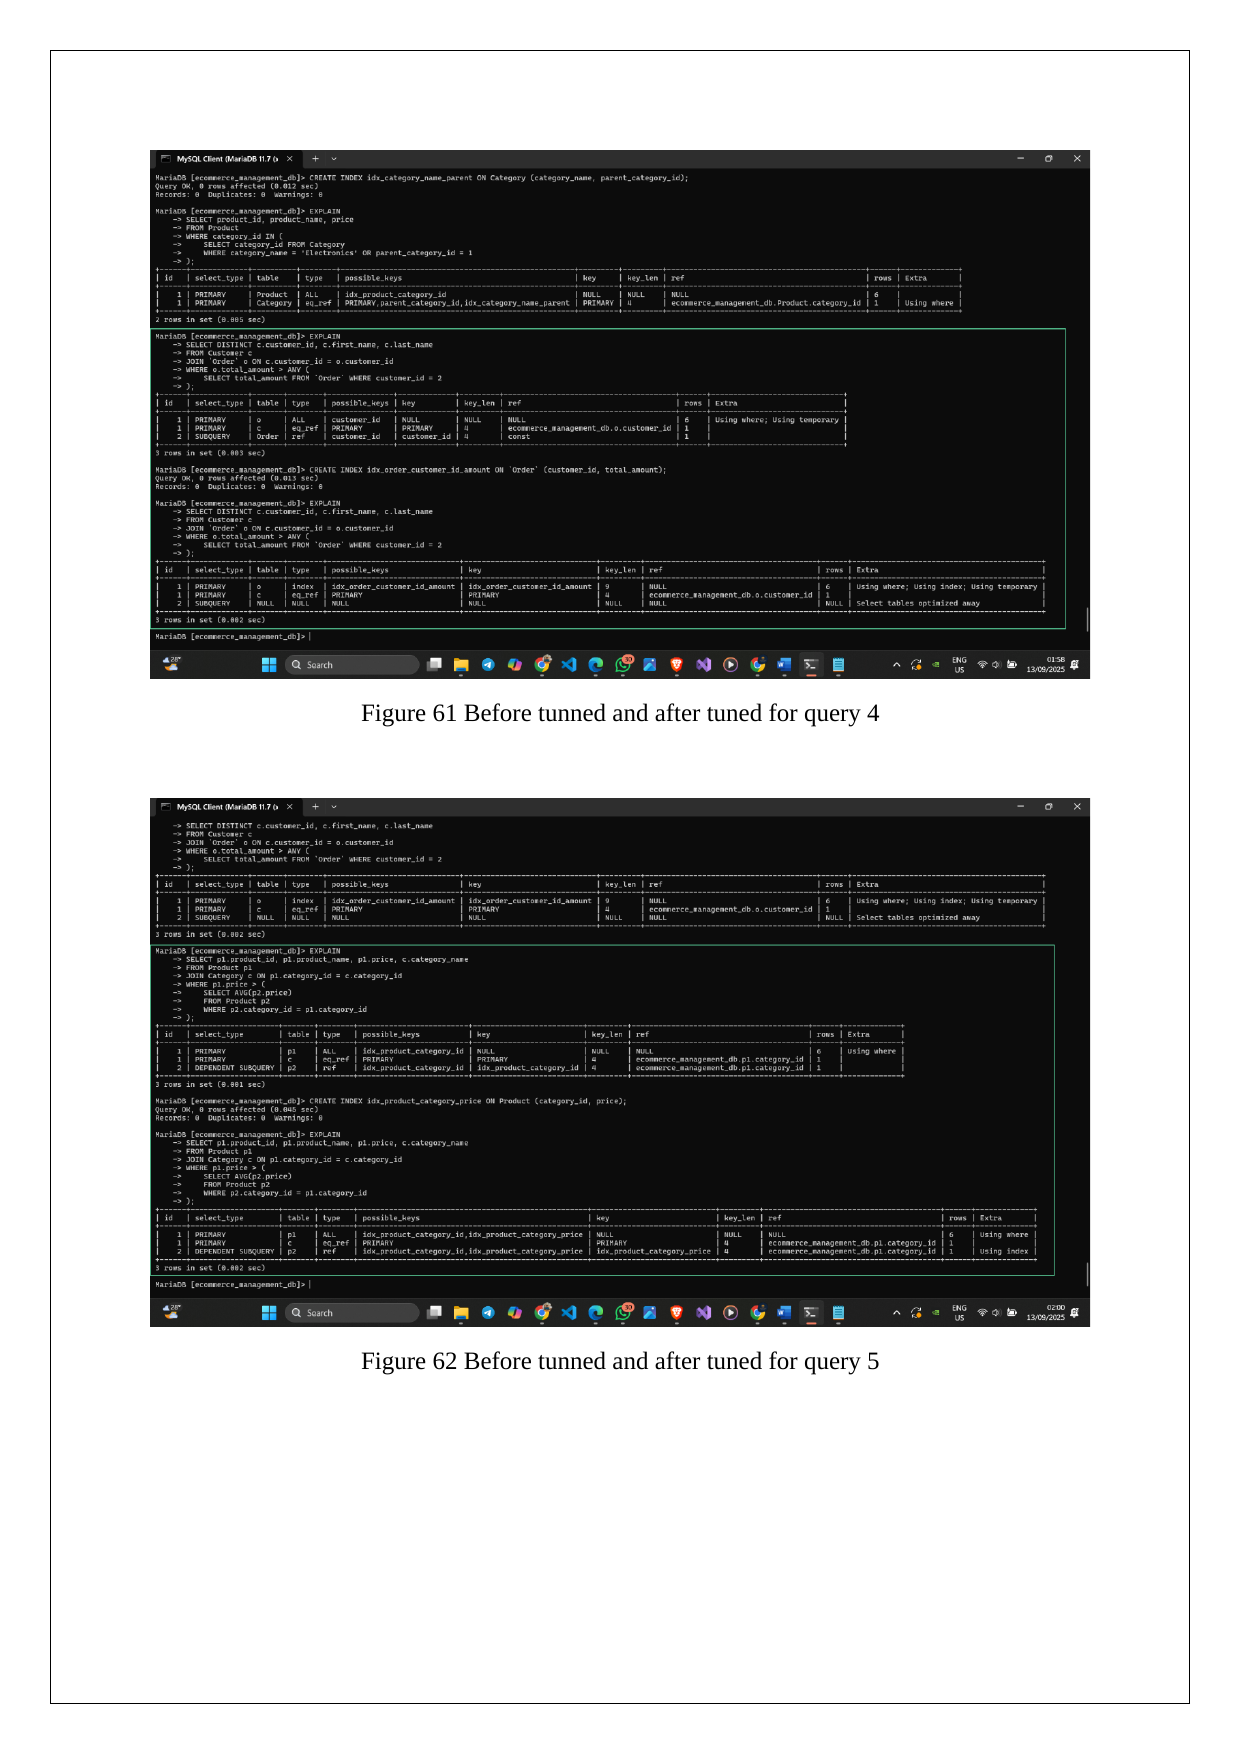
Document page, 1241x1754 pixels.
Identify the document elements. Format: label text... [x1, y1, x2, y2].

text Figure 61 Before tunned and after tuned for query 4 [150, 698, 1090, 727]
text Figure 62 Before tunned and after tuned for query 5 [150, 1346, 1090, 1375]
picture [150, 798, 1091, 1327]
picture [150, 150, 1091, 679]
